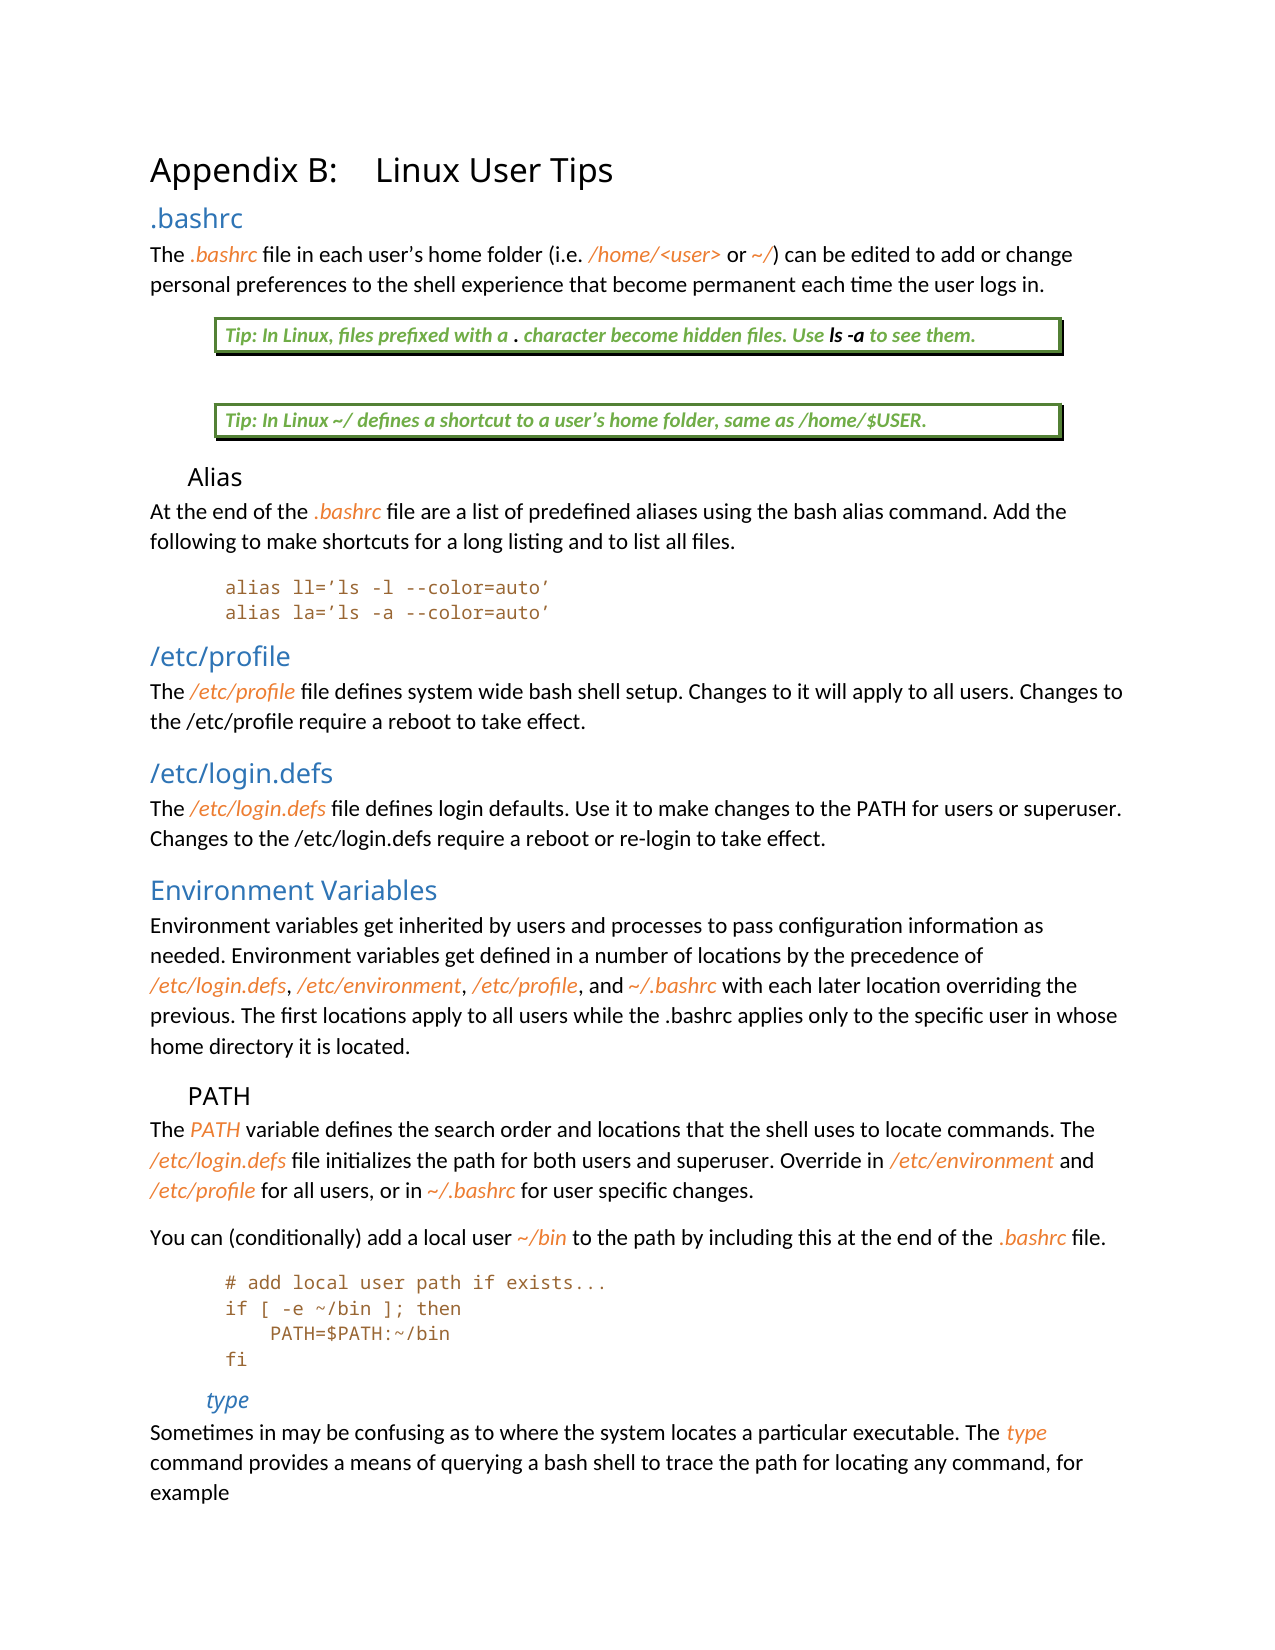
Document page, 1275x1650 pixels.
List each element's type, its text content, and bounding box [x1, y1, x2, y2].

text alias la=’ls -a --color=auto’ [225, 599, 1125, 625]
subtitle PATH [187, 1079, 1125, 1113]
subtitle .bashrc [150, 200, 1125, 237]
text The /etc/login.defs file defines login defaults. Use it to make changes to the PATH for users or superuser. Changes to the /etc/login.defs require a reboot or re-login to take effect. [150, 794, 1125, 852]
text PATH=$PATH:~/bin [225, 1321, 1125, 1346]
subtitle /etc/profile [150, 637, 1125, 674]
text if [ -e ~/bin ]; then [225, 1295, 1125, 1321]
subtitle Alias [187, 460, 1125, 494]
text fi [225, 1346, 1125, 1372]
subtitle /etc/login.defs [150, 754, 1125, 791]
text Environment variables get inherited by users and processes to pass configuration information as needed. Environment variables get defined in a number of locations by the precedence of /etc/login.defs, /etc/environment, /etc/profile, and ~/.bashrc with each later location overriding the previous. The first locations apply to all users while the .bashrc applies only to the specific user in whose home directory it is located. [150, 911, 1125, 1060]
text Linux User Tips [150, 147, 1125, 192]
text You can (conditionally) add a local user ~/bin to the path by including this at the end of the .bashrc file. [150, 1223, 1125, 1251]
text Sometimes in may be confusing as to where the system locates a particular executable. The type command provides a means of querying a bash shell to trace the path for locating any command, for example [150, 1418, 1125, 1506]
subtitle Environment Variables [150, 871, 1125, 908]
text The .bashrc file in each user’s home folder (i.e. /home/<user> or ~/) can be edited to add or change personal preferences to the shell experience that become permanent each time the user logs in. [150, 240, 1125, 298]
text alias ll=’ls -l --color=auto’ [225, 574, 1125, 599]
text The PATH variable defines the search order and locations that the shell uses to locate commands. The /etc/login.defs file initializes the path for both users and superuser. Override in /etc/environment and /etc/profile for all users, or in ~/.bashrc for user specific changes. [150, 1116, 1125, 1204]
text Tip: In Linux ~/ defines a shortcut to a user’s home folder, same as /home/$USER. [217, 406, 1058, 435]
text The /etc/profile file defines system wide bash shell setup. Changes to it will apply to all users. Changes to the /etc/profile require a reboot to take effect. [150, 677, 1125, 736]
text Tip: In Linux, files prefixed with a . character become hidden files. Use ls -a to see them. [217, 320, 1058, 350]
text At the end of the .bashrc file are a list of predefined aliases using the bash alias command. Add the following to make shortcuts for a long listing and to list all files. [150, 497, 1125, 555]
subtitle type [206, 1384, 1125, 1416]
text # add local user path if exists... [225, 1270, 1125, 1295]
